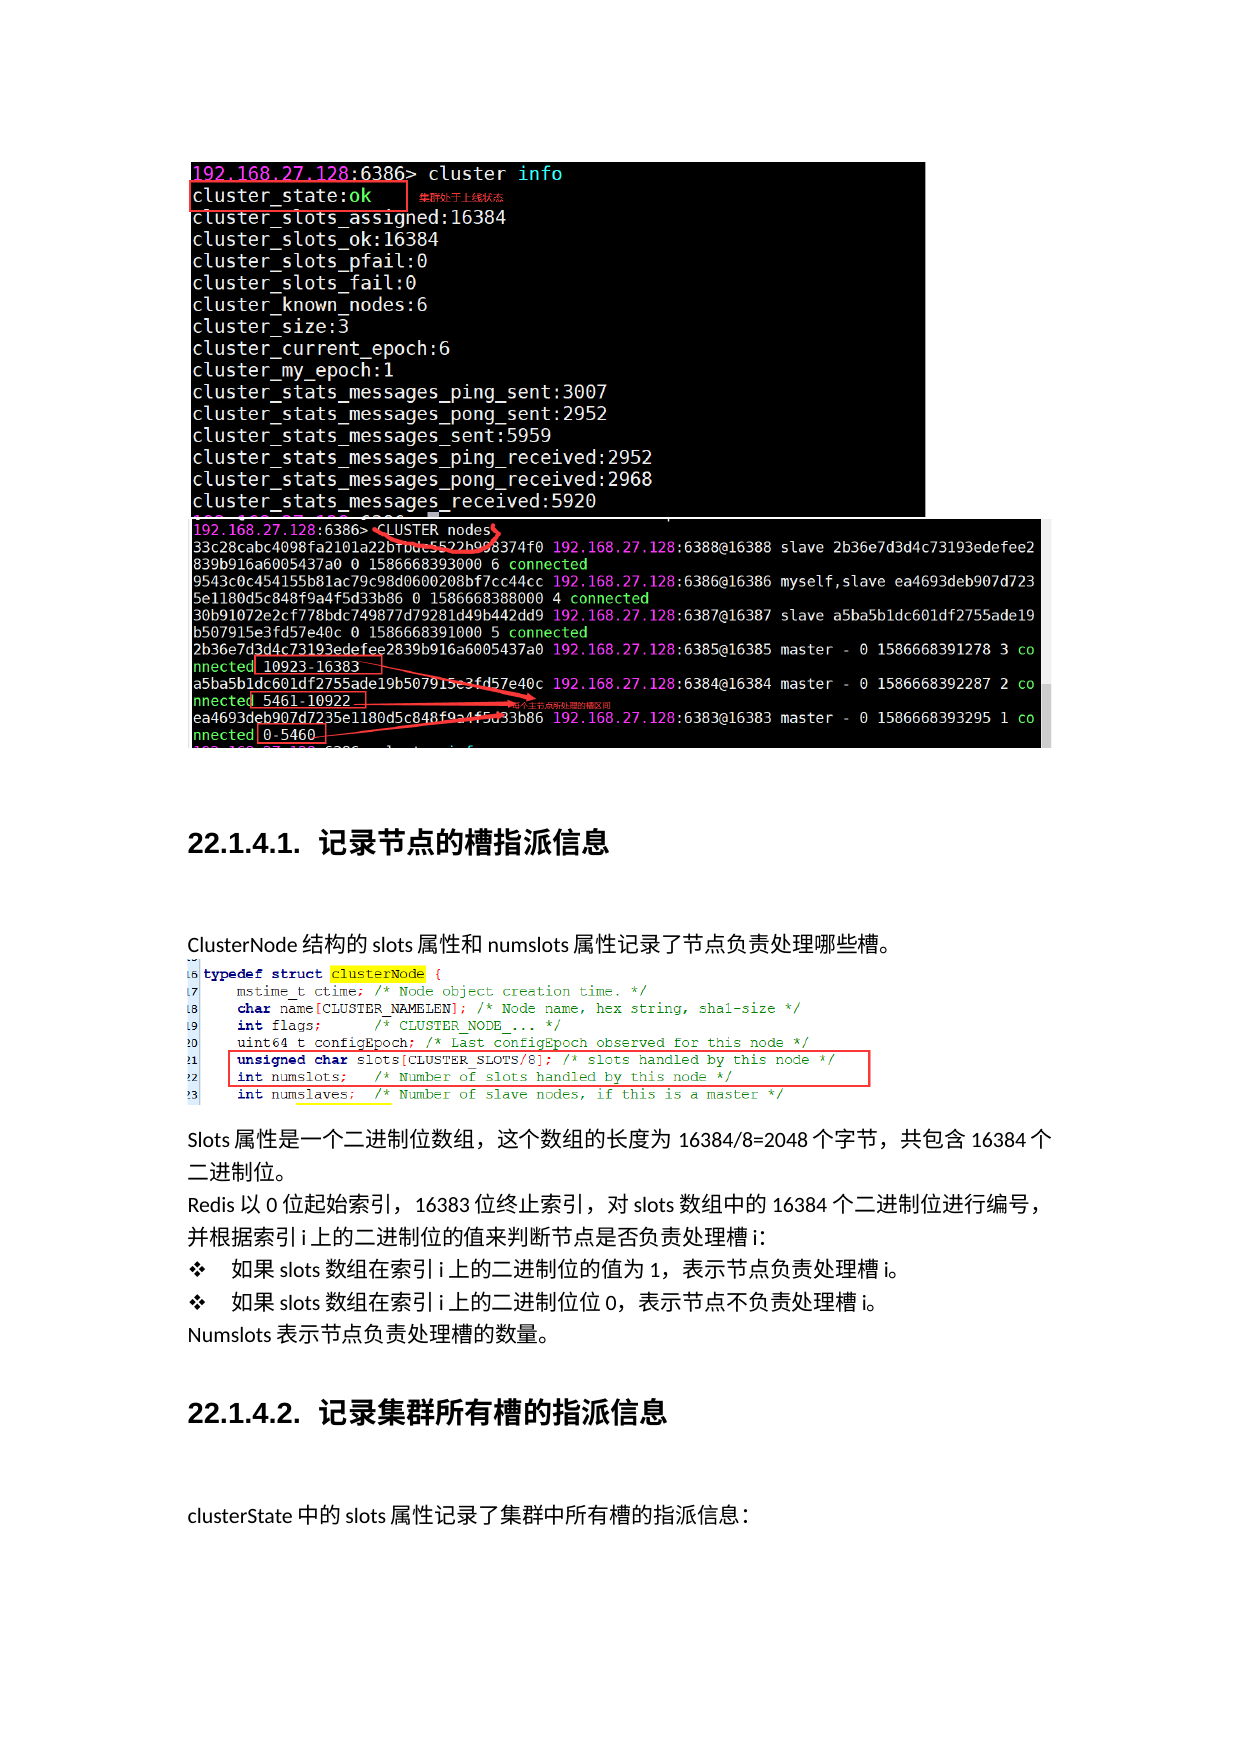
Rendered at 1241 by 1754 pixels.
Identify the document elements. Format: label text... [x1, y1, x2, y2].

picture [187, 959, 1053, 1105]
picture [187, 519, 1052, 748]
subtitle 记录集群所有槽的指派信息 [187, 1379, 1053, 1444]
text ClusterNode结构的slots属性和numslots属性记录了节点负责处理哪些槽。 [187, 927, 1053, 959]
list 如果slots数组在索引i上的二进制位位0，表示节点不负责处理槽i。 [187, 1284, 1053, 1317]
text Slots属性是一个二进制位数组，这个数组的长度为16384/8=2048个字节，共包含16384个二进制位。 [187, 1122, 1053, 1187]
text Redis以0位起始索引，16383位终止索引，对slots数组中的16384个二进制位进行编号，并根据索引i上的二进制位的值来判断节点是否负责处理槽i： [187, 1187, 1053, 1252]
list 如果slots数组在索引i上的二进制位的值为1，表示节点负责处理槽i。 [187, 1252, 1053, 1284]
list Numslots表示节点负责处理槽的数量。 [187, 1317, 1053, 1349]
text clusterState中的slots属性记录了集群中所有槽的指派信息： [187, 1497, 1053, 1530]
picture [187, 162, 926, 517]
subtitle 记录节点的槽指派信息 [187, 809, 1053, 874]
